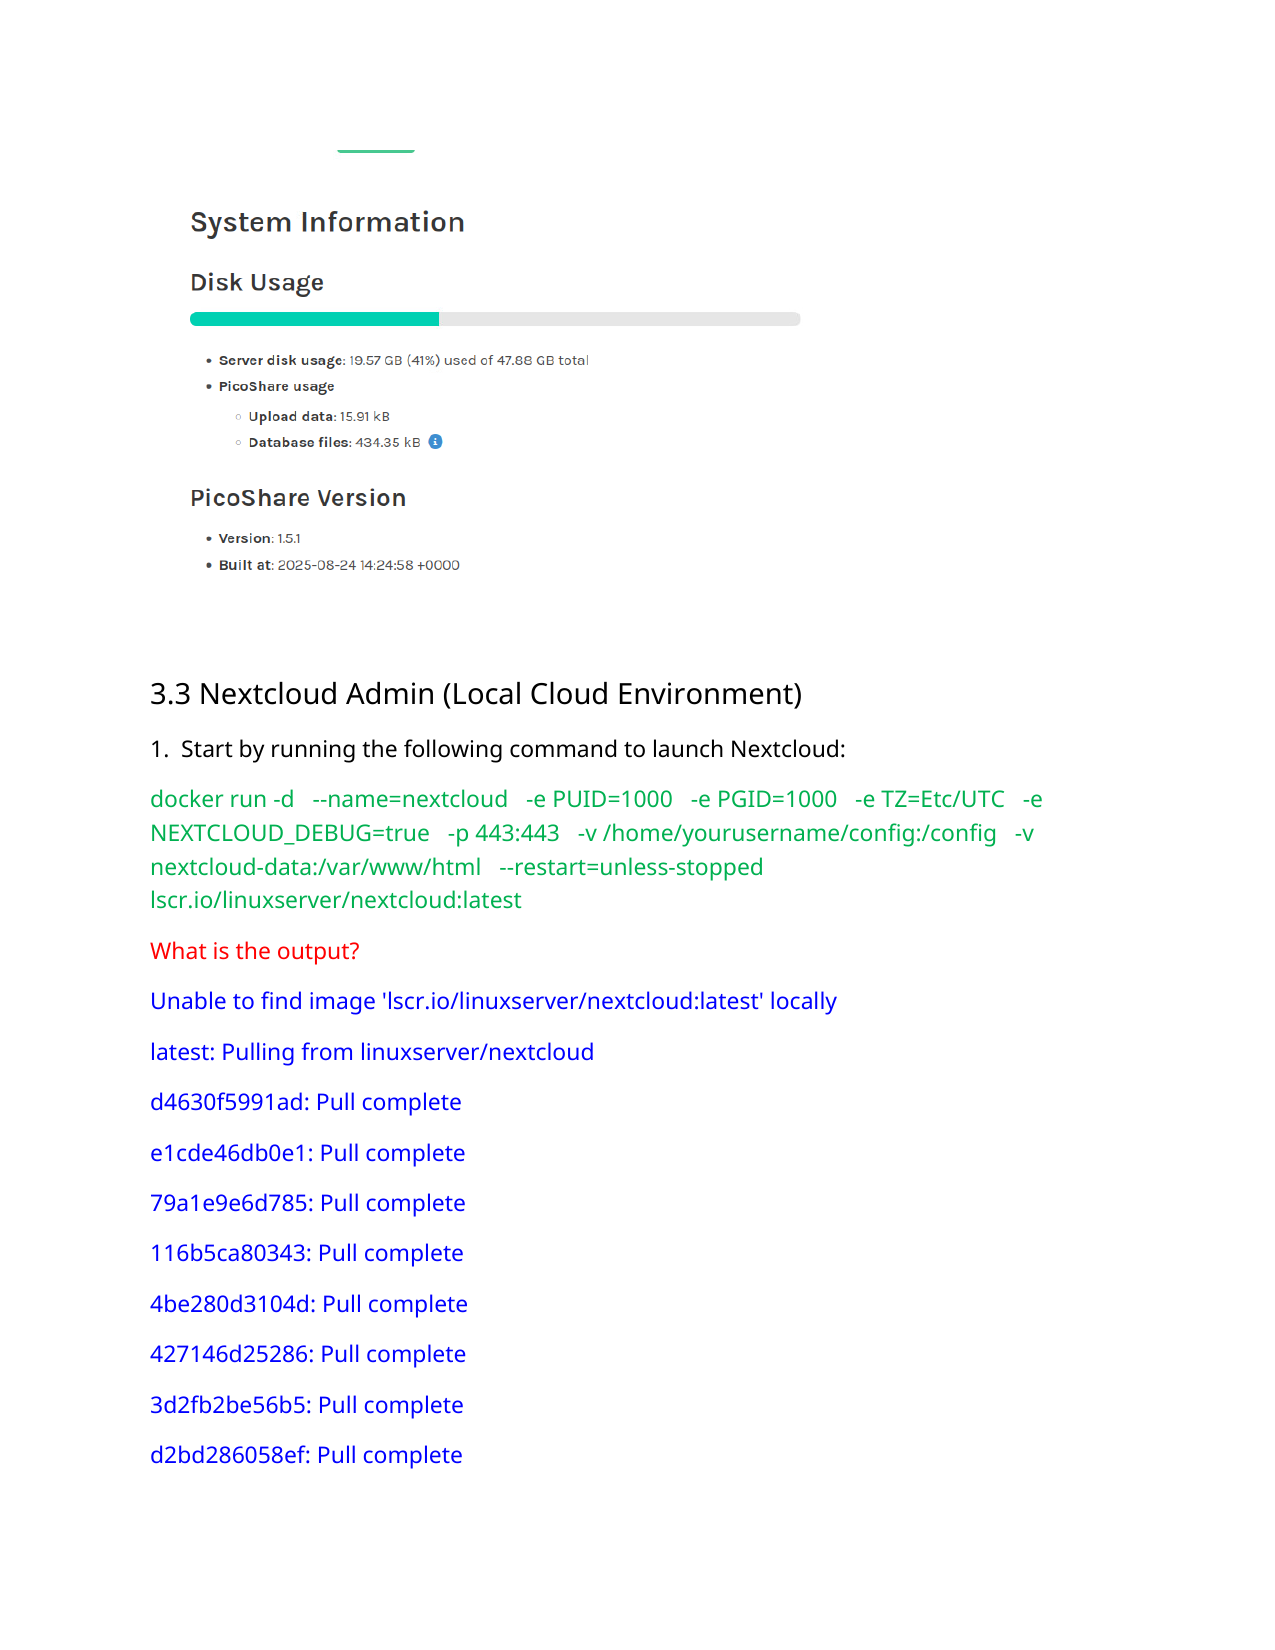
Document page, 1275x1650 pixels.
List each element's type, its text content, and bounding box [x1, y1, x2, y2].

text e1cde46db0e1: Pull complete [150, 1137, 1125, 1168]
picture [150, 150, 1125, 655]
text What is the output? [150, 935, 1125, 966]
text 427146d25286: Pull complete [150, 1338, 1125, 1369]
text 4be280d3104d: Pull complete [150, 1288, 1125, 1319]
text d2bd286058ef: Pull complete [150, 1439, 1125, 1470]
text Unable to find image 'lscr.io/linuxserver/nextcloud:latest' locally [150, 985, 1125, 1017]
text 3d2fb2be56b5: Pull complete [150, 1389, 1125, 1420]
text 116b5ca80343: Pull complete [150, 1237, 1125, 1269]
text d4630f5991ad: Pull complete [150, 1086, 1125, 1117]
text latest: Pulling from linuxserver/nextcloud [150, 1036, 1125, 1067]
text 79a1e9e6d785: Pull complete [150, 1187, 1125, 1218]
text 1. Start by running the following command to launch Nextcloud: [150, 733, 1125, 764]
text docker run -d --name=nextcloud -e PUID=1000 -e PGID=1000 -e TZ=Etc/UTC -e NEXTCLOUD_DEBUG=true -p 443:443 -v /home/yourusername/config:/config -v nextcloud-data:/var/www/html --restart=unless-stopped lscr.io/linuxserver/nextcloud:latest [150, 783, 1125, 916]
text 3.3 Nextcloud Admin (Local Cloud Environment) [150, 673, 1125, 713]
